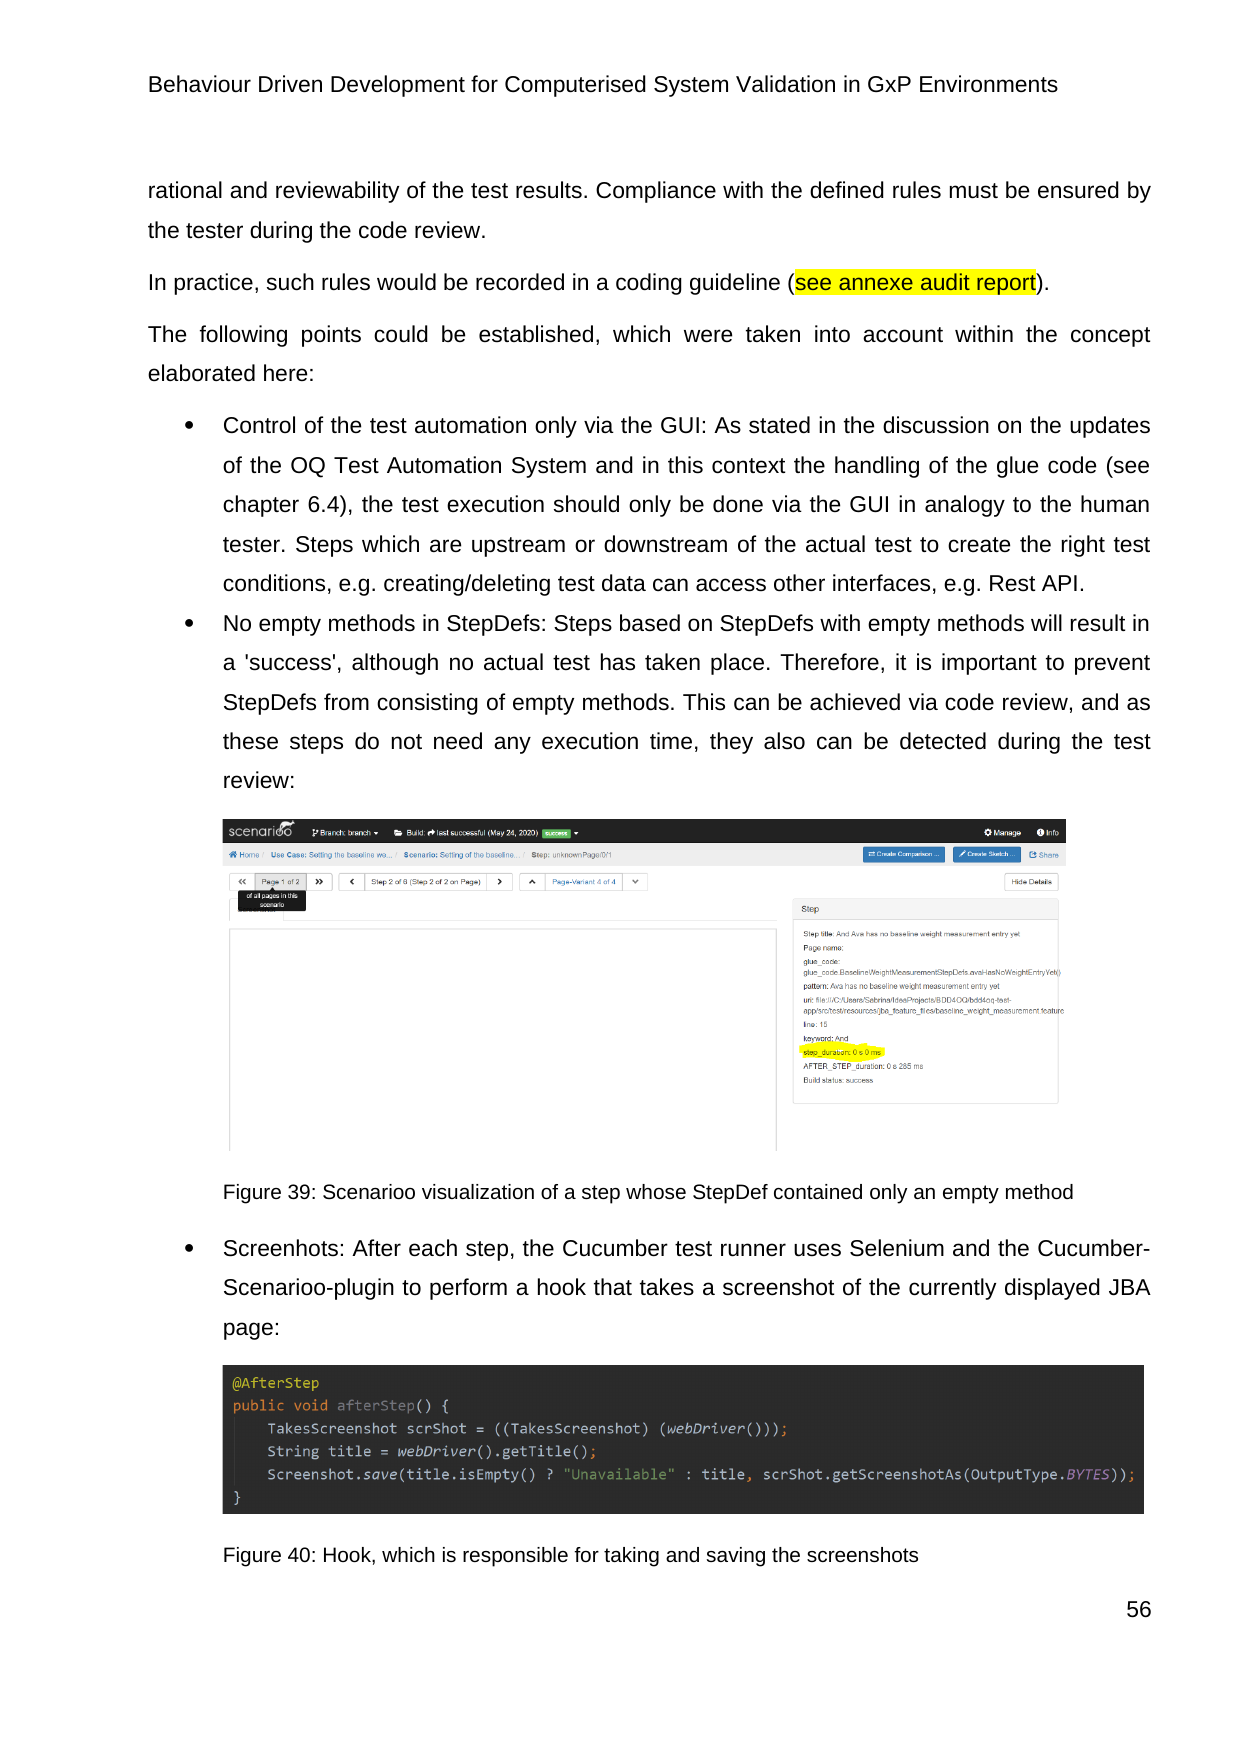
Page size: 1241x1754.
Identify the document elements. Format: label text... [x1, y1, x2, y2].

text Figure 39: Scenarioo visualization of a step whose StepDef contained only an empty method [223, 1176, 1152, 1205]
text The following points could be established, which were taken into account within the concept elaborated here: [148, 321, 1152, 386]
text Figure 40: Hook, which is responsible for taking and saving the screenshots [223, 1539, 1152, 1569]
picture [222, 1365, 1144, 1514]
picture [222, 819, 1066, 1151]
list Control of the test automation only via the GUI: As stated in the discussion on the updates of the OQ Test Automation System and in this context the handling of the glue code (see chapter 6.4), the test execution should only be done via the GUI in analogy to the human tester. Steps which are upstream or downstream of the actual test to create the right test conditions, e.g. creating/deleting test data can access other interfaces, e.g. Rest API. [185, 412, 1152, 596]
list No empty methods in StepDefs: Steps based on StepDefs with empty methods will result in a 'success', although no actual test has taken place. Therefore, it is important to prevent StepDefs from consisting of empty methods. This can be achieved via code review, and as these steps do not need any execution time, they also can be detected during the test review: [185, 609, 1152, 794]
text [148, 177, 1152, 243]
text In practice, such rules would be recorded in a coding guideline (see annexe audit report). [148, 269, 795, 295]
list Screenhots: After each step, the Cucumber test runner uses Selenium and the Cucumber-Scenarioo-plugin to perform a hook that takes a screenshot of the currently displayed JBA page: [185, 1234, 1152, 1340]
